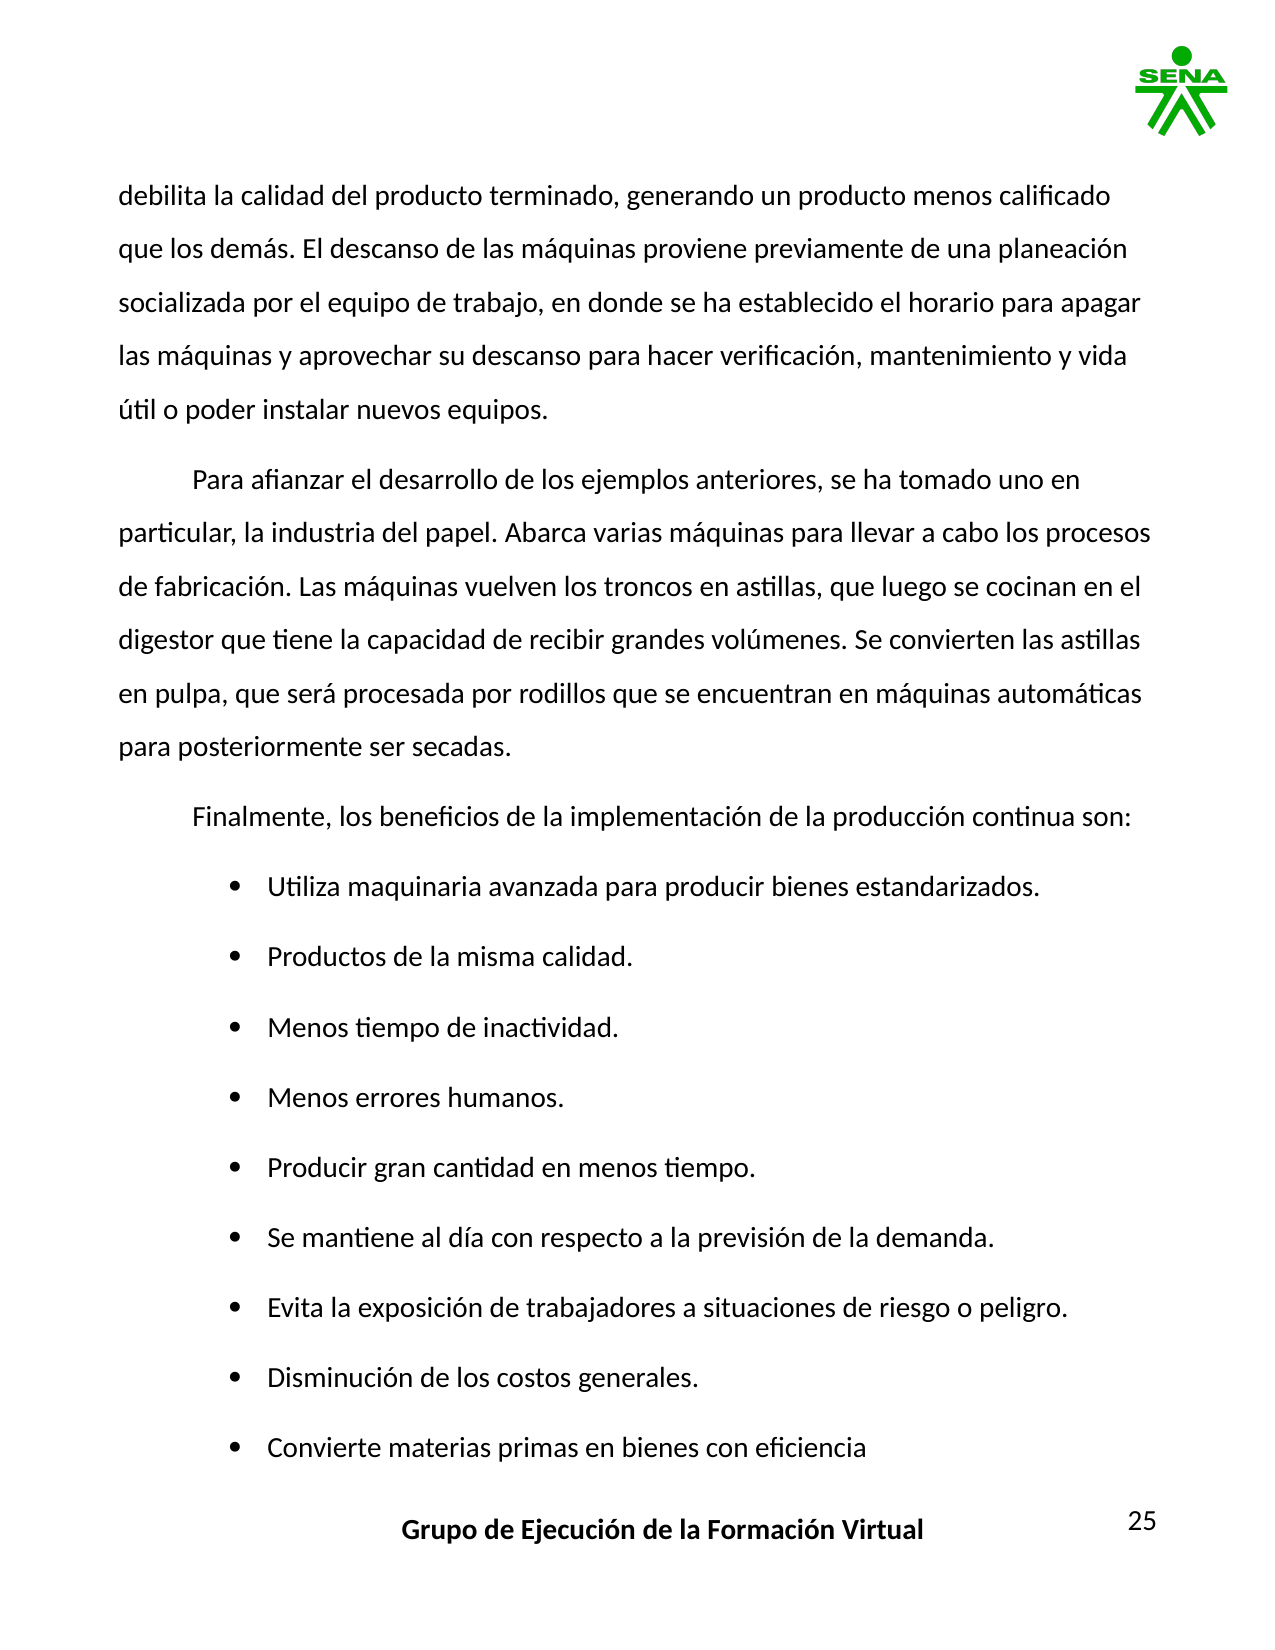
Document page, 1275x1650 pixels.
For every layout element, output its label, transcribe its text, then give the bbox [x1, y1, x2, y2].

list Menos errores humanos. [230, 1079, 1157, 1114]
text Para afianzar el desarrollo de los ejemplos anteriores, se ha tomado uno en particular, la industria del papel. Abarca varias máquinas para llevar a cabo los procesos de fabricación. Las máquinas vuelven los troncos en astillas, que luego se cocinan en el digestor que tiene la capacidad de recibir grandes volúmenes. Se convierten las astillas en pulpa, que será procesada por rodillos que se encuentran en máquinas automáticas para posteriormente ser secadas. [118, 461, 1157, 764]
list Menos tiempo de inactividad. [230, 1009, 1157, 1044]
list Evita la exposición de trabajadores a situaciones de riesgo o peligro. [230, 1289, 1157, 1325]
list Productos de la misma calidad. [230, 938, 1157, 974]
list Disminución de los costos generales. [230, 1359, 1157, 1395]
list Producir gran cantidad en menos tiempo. [230, 1149, 1157, 1184]
text Finalmente, los beneficios de la implementación de la producción continua son: [118, 798, 1157, 834]
list Convierte materias primas en bienes con eficiencia [230, 1429, 1157, 1465]
list Utiliza maquinaria avanzada para producir bienes estandarizados. [230, 868, 1157, 904]
list Se mantiene al día con respecto a la previsión de la demanda. [230, 1219, 1157, 1254]
picture [1135, 46, 1228, 136]
